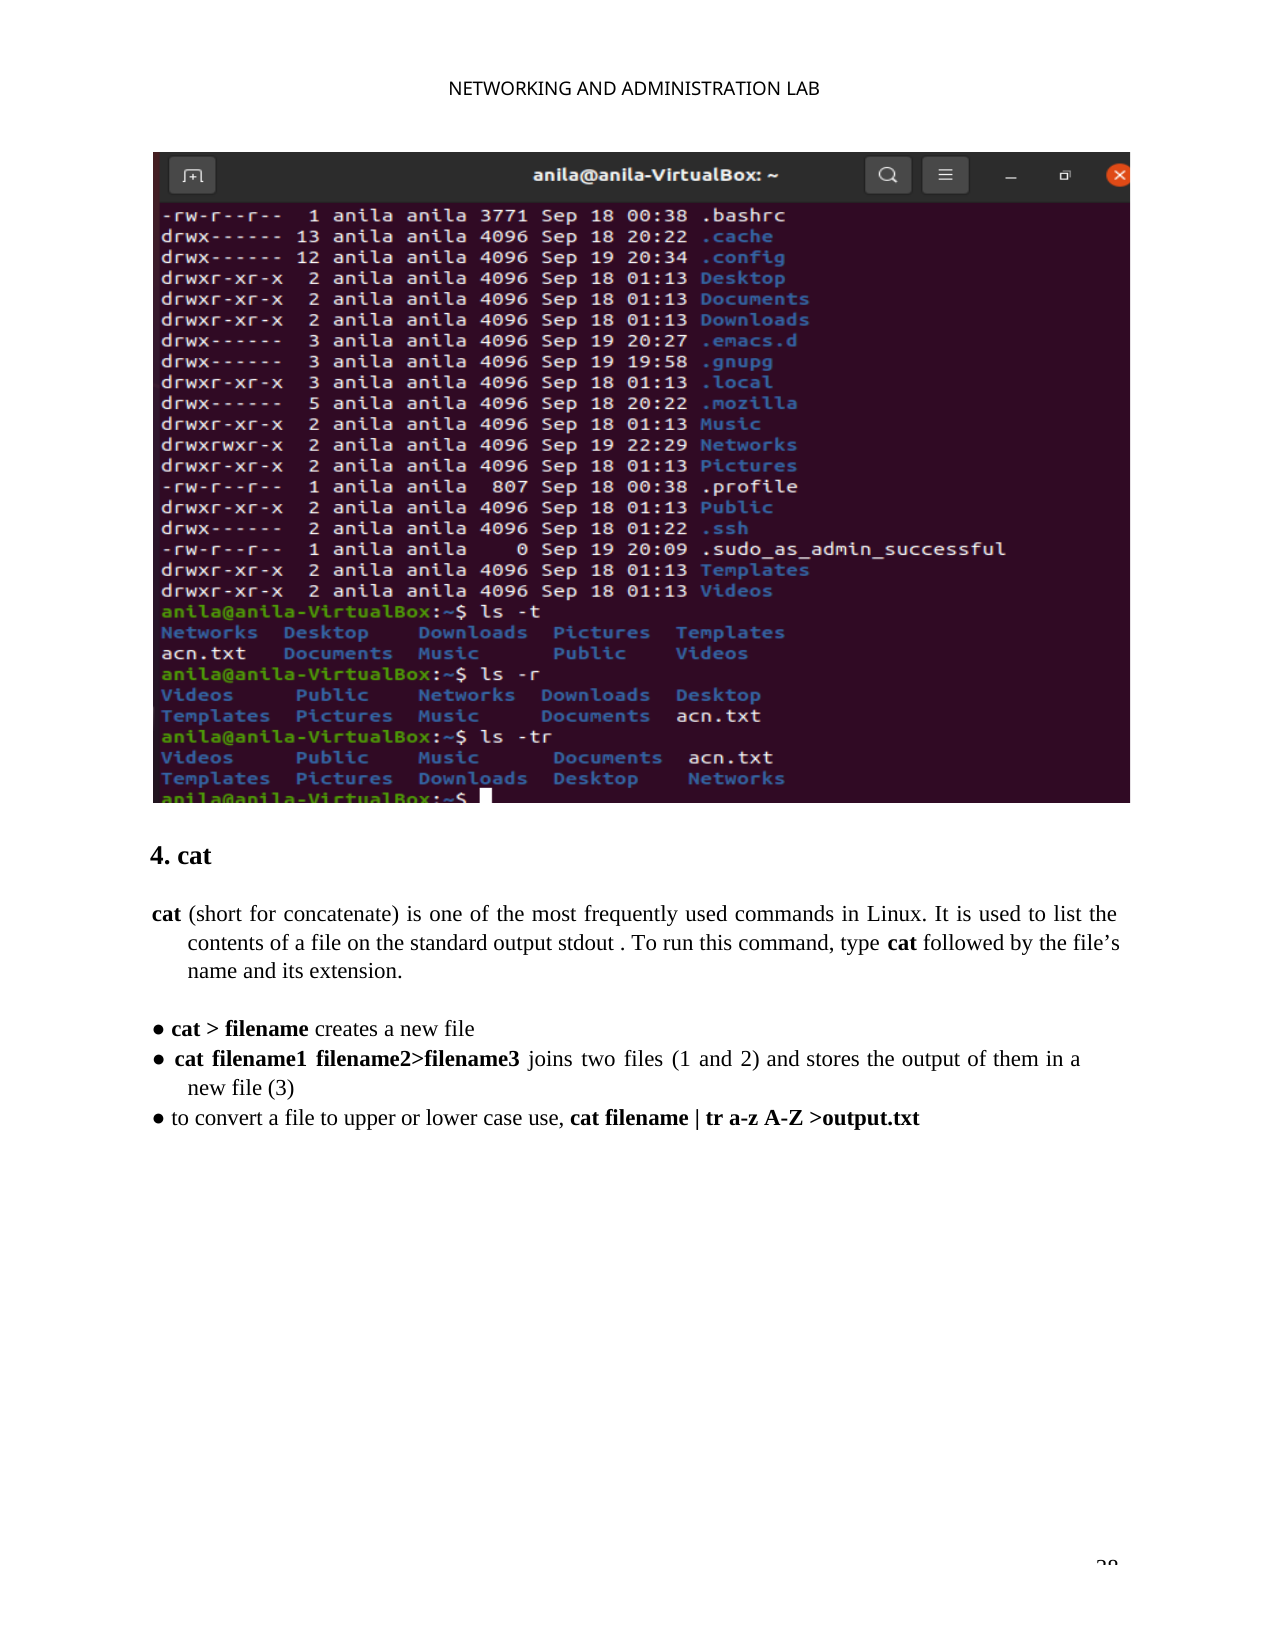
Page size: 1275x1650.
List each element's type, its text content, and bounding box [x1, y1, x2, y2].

list cat filename1 filename2>filename3 joins two files (1 and 2) and stores the output of them in a new file (3) [152, 1045, 1087, 1101]
picture [153, 152, 1131, 803]
list to convert a file to upper or lower case use, cat filename | tr a-z A-Z >output.txt [151, 1104, 1275, 1131]
list cat > filename creates a new file [151, 1015, 1275, 1042]
text cat (short for concatenate) is one of the most frequently used commands in Linux. It is used to list the contents of a file on the standard output stdout . To run this command, type cat followed by the file’s name and its extension. [152, 900, 1120, 984]
subtitle cat [150, 839, 1275, 870]
